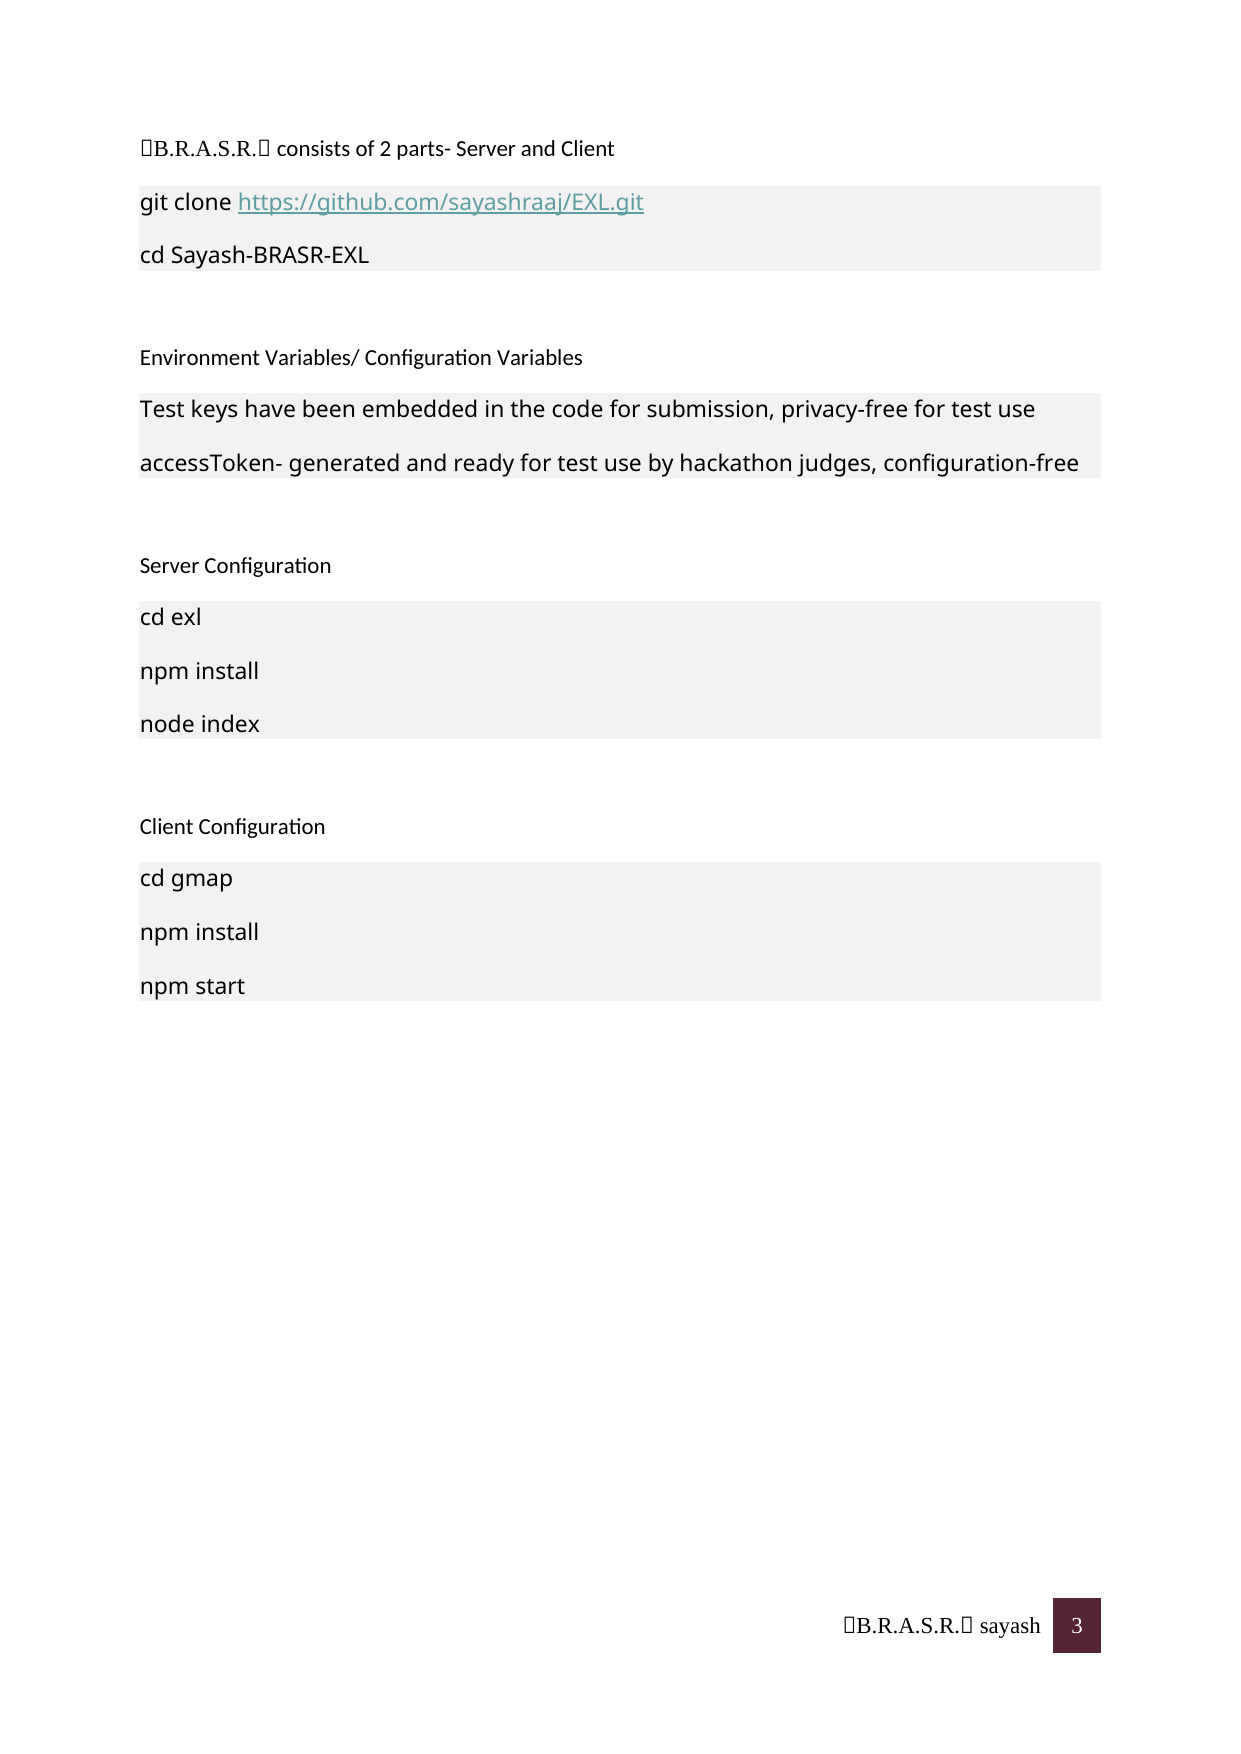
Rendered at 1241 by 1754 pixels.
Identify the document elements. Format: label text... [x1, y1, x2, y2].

text npm install [139, 916, 1101, 947]
text Environment Variables/ Configuration Variables [139, 343, 1101, 371]
text npm start [139, 970, 1101, 1001]
text Server Configuration [139, 551, 1101, 579]
text 🛵B.R.A.S.R.✅ consists of 2 parts- Server and Client [139, 132, 1101, 163]
text accessToken- generated and ready for test use by hackathon judges, configuration-free [139, 447, 1101, 478]
text cd Sayash-BRASR-EXL [139, 239, 1101, 271]
text node index [139, 708, 1101, 739]
text git clone https://github.com/sayashraaj/EXL.git [139, 186, 1101, 217]
text cd gmap [139, 862, 1101, 894]
text cd exl [139, 601, 1101, 632]
text Test keys have been embedded in the code for submission, privacy-free for test use [139, 393, 1101, 424]
text Client Configuration [139, 812, 1101, 840]
text npm install [139, 655, 1101, 686]
